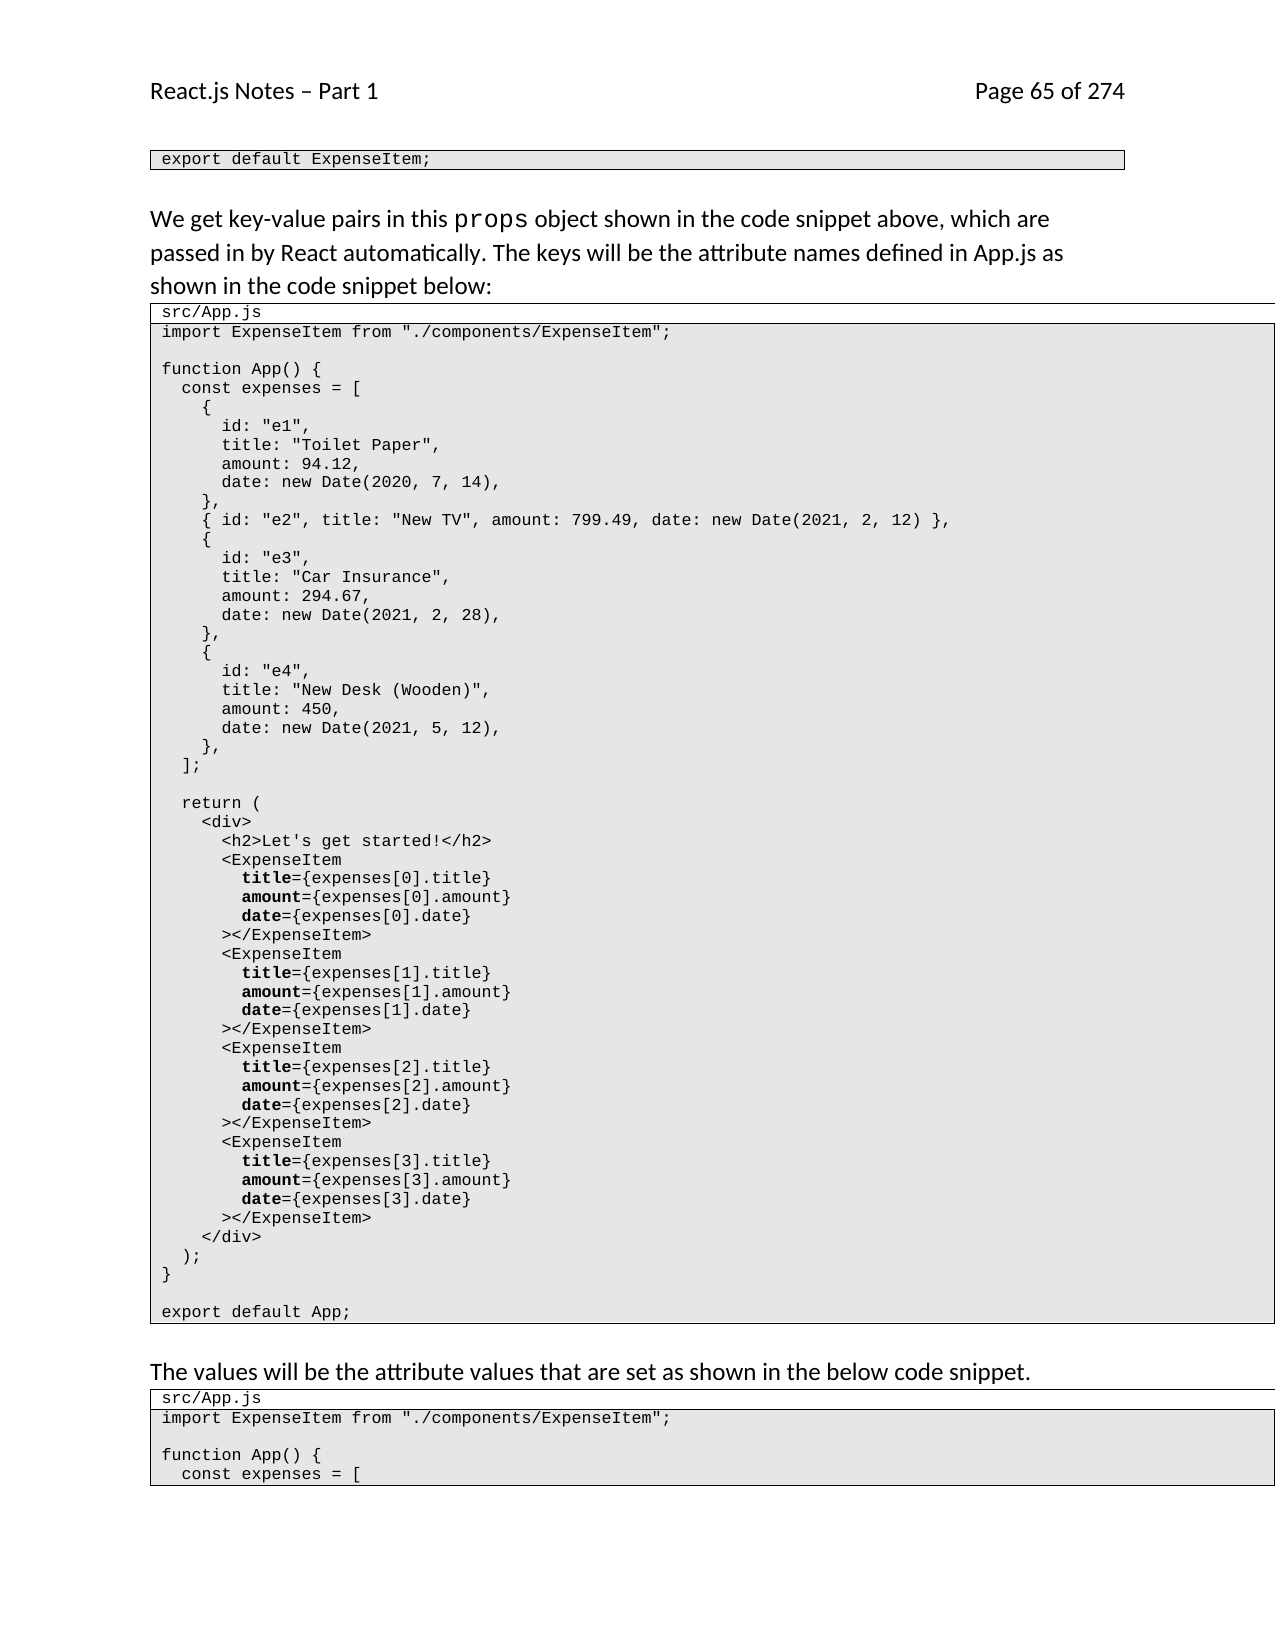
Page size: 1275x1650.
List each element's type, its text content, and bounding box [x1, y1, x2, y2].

table_header src/App.js [151, 304, 1275, 323]
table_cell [151, 151, 1124, 169]
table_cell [151, 1410, 1274, 1485]
table_header src/App.js [151, 1390, 1275, 1409]
text The values will be the attribute values that are set as shown in the below code snippet. [150, 1356, 1125, 1387]
text We get key-value pairs in this props object shown in the code snippet above, which are passed in by React automatically. The keys will be the attribute names defined in App.js as shown in the code snippet below: [150, 203, 1125, 301]
